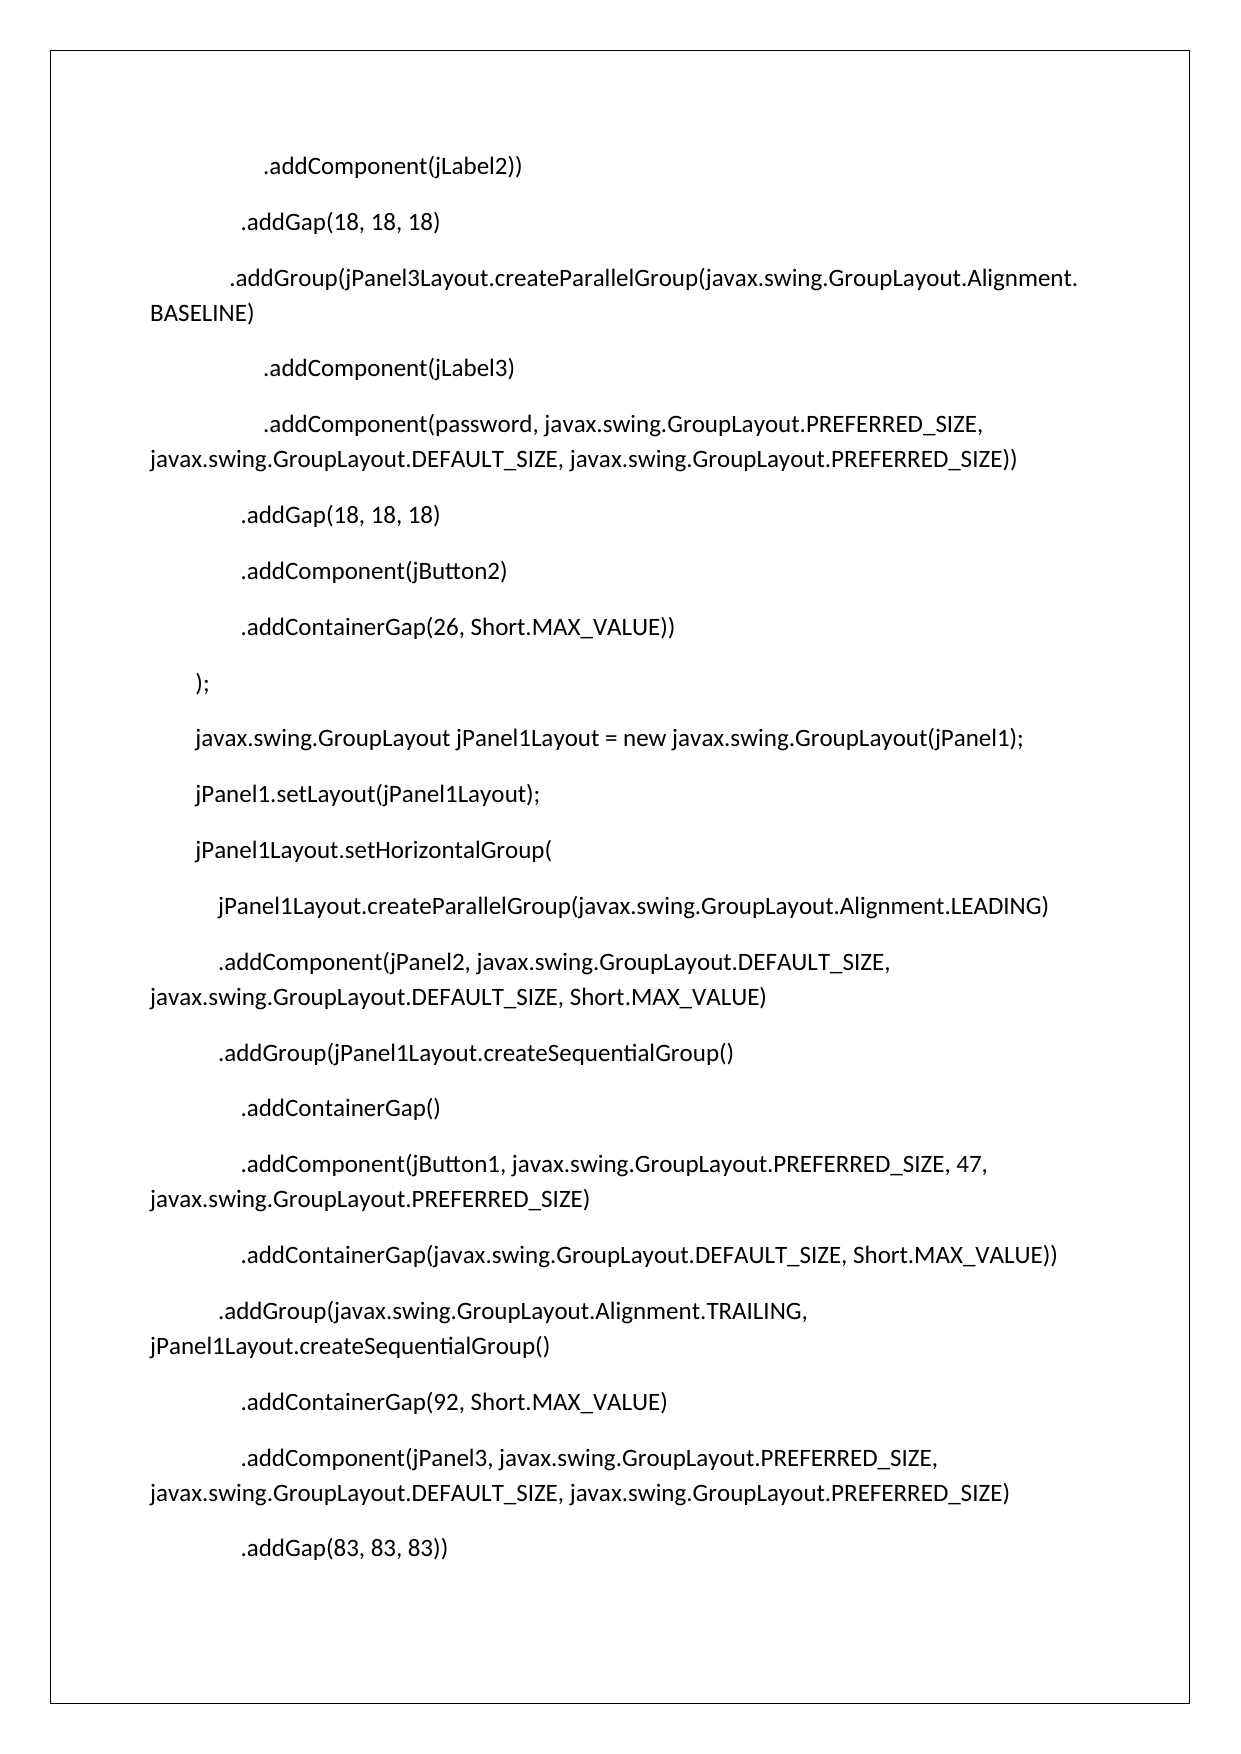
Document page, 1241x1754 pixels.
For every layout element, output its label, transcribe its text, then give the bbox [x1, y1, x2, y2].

text .addGroup(javax.swing.GroupLayout.Alignment.TRAILING, jPanel1Layout.createSequentialGroup() [150, 1295, 1090, 1361]
text .addGap(18, 18, 18) [150, 206, 1090, 236]
text .addComponent(password, javax.swing.GroupLayout.PREFERRED_SIZE, javax.swing.GroupLayout.DEFAULT_SIZE, javax.swing.GroupLayout.PREFERRED_SIZE)) [150, 408, 1090, 474]
text .addGroup(jPanel1Layout.createSequentialGroup() [150, 1037, 1090, 1067]
text ); [150, 667, 1090, 697]
text jPanel1.setLayout(jPanel1Layout); [150, 778, 1090, 809]
text .addComponent(jLabel3) [150, 352, 1090, 383]
text .addContainerGap(26, Short.MAX_VALUE)) [150, 611, 1090, 641]
text .addComponent(jLabel2)) [150, 150, 1090, 181]
text .addComponent(jButton2) [150, 555, 1090, 586]
text .addComponent(jPanel2, javax.swing.GroupLayout.DEFAULT_SIZE, javax.swing.GroupLayout.DEFAULT_SIZE, Short.MAX_VALUE) [150, 946, 1090, 1011]
text jPanel1Layout.setHorizontalGroup( [150, 834, 1090, 865]
text .addComponent(jButton1, javax.swing.GroupLayout.PREFERRED_SIZE, 47, javax.swing.GroupLayout.PREFERRED_SIZE) [150, 1148, 1090, 1214]
text .addGap(18, 18, 18) [150, 499, 1090, 530]
text .addContainerGap() [150, 1092, 1090, 1123]
text javax.swing.GroupLayout jPanel1Layout = new javax.swing.GroupLayout(jPanel1); [150, 722, 1090, 753]
text .addContainerGap(javax.swing.GroupLayout.DEFAULT_SIZE, Short.MAX_VALUE)) [150, 1239, 1090, 1270]
text .addGroup(jPanel3Layout.createParallelGroup(javax.swing.GroupLayout.Alignment.BASELINE) [150, 262, 1090, 327]
text .addComponent(jPanel3, javax.swing.GroupLayout.PREFERRED_SIZE, javax.swing.GroupLayout.DEFAULT_SIZE, javax.swing.GroupLayout.PREFERRED_SIZE) [150, 1442, 1090, 1507]
text .addContainerGap(92, Short.MAX_VALUE) [150, 1386, 1090, 1416]
text .addGap(83, 83, 83)) [150, 1532, 1090, 1563]
text jPanel1Layout.createParallelGroup(javax.swing.GroupLayout.Alignment.LEADING) [150, 890, 1090, 921]
